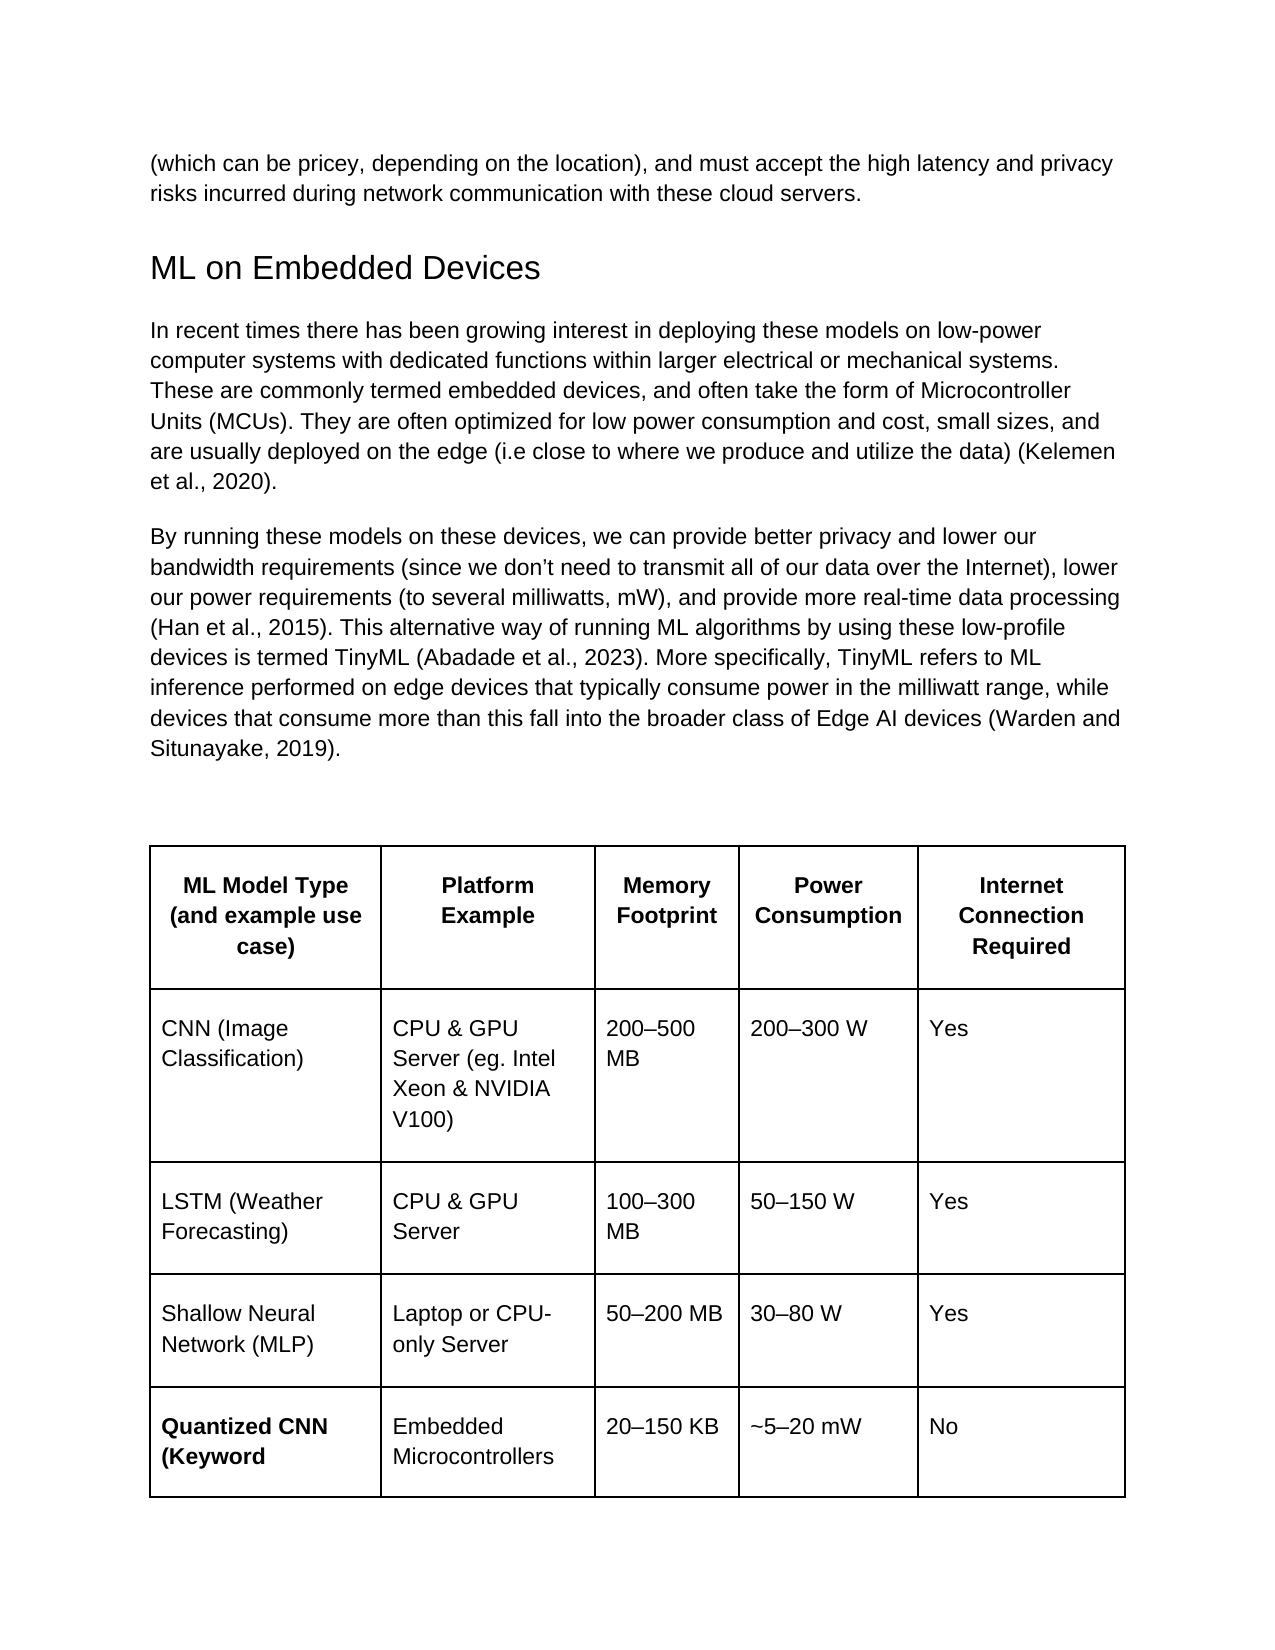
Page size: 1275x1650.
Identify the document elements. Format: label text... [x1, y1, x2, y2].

table_cell No [919, 1388, 1124, 1496]
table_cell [151, 1388, 380, 1496]
table_cell 50–150 W [740, 1163, 917, 1273]
table_cell 20–150 KB [596, 1388, 738, 1496]
table_cell 200–500 MB [596, 990, 738, 1161]
table_cell LSTM (Weather Forecasting) [151, 1163, 380, 1273]
table_cell Shallow Neural Network (MLP) [151, 1275, 380, 1386]
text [150, 150, 1125, 207]
table_header Power Consumption [740, 847, 917, 988]
table_header Platform Example [382, 847, 594, 988]
subtitle ML on Embedded Devices [150, 248, 1125, 286]
table_header ML Model Type (and example use case) [151, 847, 380, 988]
table_cell 50–200 MB [596, 1275, 738, 1386]
text In recent times there has been growing interest in deploying these models on low-power computer systems with dedicated functions within larger electrical or mechanical systems. These are commonly termed embedded devices, and often take the form of Microcontroller Units (MCUs). They are often optimized for low power consumption and cost, small sizes, and are usually deployed on the edge (i.e close to where we produce and utilize the data) (Kelemen et al., 2020). [150, 317, 1125, 494]
table_cell Yes [919, 1275, 1124, 1386]
table_cell CPU & GPU Server (eg. Intel Xeon & NVIDIA V100) [382, 990, 594, 1161]
table_cell 30–80 W [740, 1275, 917, 1386]
table_cell CNN (Image Classification) [151, 990, 380, 1161]
table_cell Laptop or CPU-only Server [382, 1275, 594, 1386]
table_header Internet Connection Required [919, 847, 1124, 988]
table_cell 100–300 MB [596, 1163, 738, 1273]
table_cell Yes [919, 1163, 1124, 1273]
table_cell CPU & GPU Server [382, 1163, 594, 1273]
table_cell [382, 1388, 594, 1496]
table_cell Yes [919, 990, 1124, 1161]
table_cell 200–300 W [740, 990, 917, 1161]
text By running these models on these devices, we can provide better privacy and lower our bandwidth requirements (since we don’t need to transmit all of our data over the Internet), lower our power requirements (to several milliwatts, mW), and provide more real-time data processing (Han et al., 2015). This alternative way of running ML algorithms by using these low-profile devices is termed TinyML (Abadade et al., 2023). More specifically, TinyML refers to ML inference performed on edge devices that typically consume power in the milliwatt range, while devices that consume more than this fall into the broader class of Edge AI devices (Warden and Situnayake, 2019). [150, 523, 1125, 761]
table_header Memory Footprint [596, 847, 738, 988]
table_cell ~5–20 mW [740, 1388, 917, 1496]
